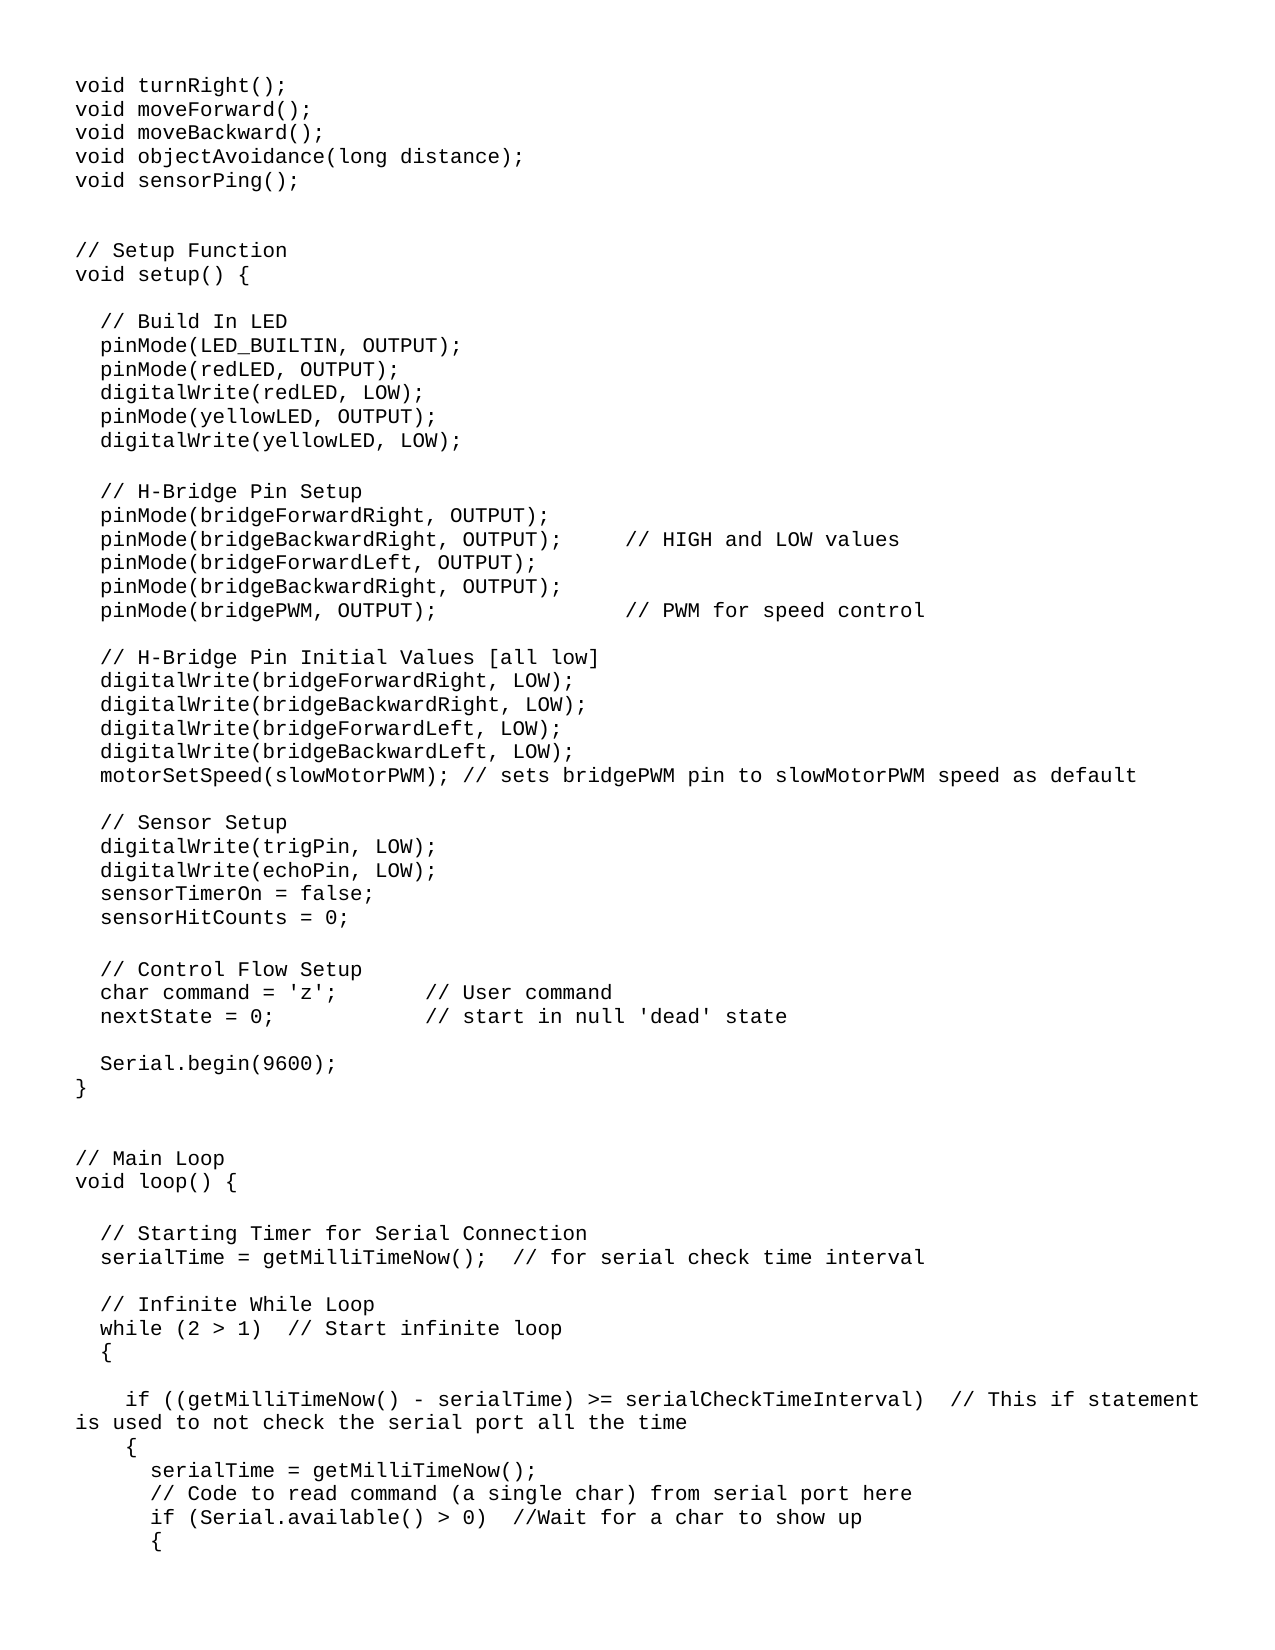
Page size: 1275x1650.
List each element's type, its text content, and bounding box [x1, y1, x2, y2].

text void setup() { [75, 264, 1200, 288]
text void objectAvoidance(long distance); [75, 146, 1200, 169]
text { [75, 1436, 1200, 1459]
text // Code to read command (a single char) from serial port here [75, 1483, 1200, 1507]
text digitalWrite(echoPin, LOW); [75, 860, 1200, 883]
text digitalWrite(yellowLED, LOW); [75, 430, 1200, 453]
text digitalWrite(redLED, LOW); [75, 382, 1200, 406]
text { [75, 1531, 1200, 1554]
text // H-Bridge Pin Initial Values [all low] [75, 647, 1200, 671]
text digitalWrite(bridgeForwardLeft, LOW); [75, 718, 1200, 741]
text serialTime = getMilliTimeNow(); // for serial check time interval [75, 1247, 1200, 1270]
text void sensorPing(); [75, 169, 1200, 193]
text while (2 > 1) // Start infinite loop [75, 1318, 1200, 1341]
text // Build In LED [75, 311, 1200, 335]
text pinMode(bridgeForwardLeft, OUTPUT); [75, 552, 1200, 576]
text void moveBackward(); [75, 122, 1200, 146]
text void loop() { [75, 1171, 1200, 1195]
text pinMode(LED_BUILTIN, OUTPUT); [75, 335, 1200, 359]
text digitalWrite(bridgeBackwardLeft, LOW); [75, 741, 1200, 765]
text sensorHitCounts = 0; [75, 907, 1200, 931]
text serialTime = getMilliTimeNow(); [75, 1459, 1200, 1483]
text char command = 'z'; // User command [75, 982, 1200, 1006]
text void turnRight(); [75, 75, 1200, 99]
text // Main Loop [75, 1148, 1200, 1171]
text digitalWrite(bridgeBackwardRight, LOW); [75, 694, 1200, 718]
text pinMode(bridgeForwardRight, OUTPUT); [75, 505, 1200, 529]
text Serial.begin(9600); [75, 1053, 1200, 1077]
text if ((getMilliTimeNow() - serialTime) >= serialCheckTimeInterval) // This if statement is used to not check the serial port all the time [75, 1389, 1200, 1436]
text if (Serial.available() > 0) //Wait for a char to show up [75, 1507, 1200, 1531]
text digitalWrite(bridgeForwardRight, LOW); [75, 671, 1200, 694]
text pinMode(redLED, OUTPUT); [75, 359, 1200, 382]
text pinMode(bridgeBackwardRight, OUTPUT); // HIGH and LOW values [75, 529, 1200, 552]
text pinMode(bridgePWM, OUTPUT); // PWM for speed control [75, 599, 1200, 623]
text // H-Bridge Pin Setup [75, 481, 1200, 505]
text digitalWrite(trigPin, LOW); [75, 836, 1200, 860]
text void moveForward(); [75, 99, 1200, 122]
text nextState = 0; // start in null 'dead' state [75, 1006, 1200, 1029]
text // Infinite While Loop [75, 1294, 1200, 1318]
text pinMode(yellowLED, OUTPUT); [75, 406, 1200, 430]
text } [75, 1077, 1200, 1101]
text // Control Flow Setup [75, 959, 1200, 982]
text // Sensor Setup [75, 812, 1200, 836]
text sensorTimerOn = false; [75, 883, 1200, 907]
text // Starting Timer for Serial Connection [75, 1223, 1200, 1247]
text { [75, 1341, 1200, 1365]
text // Setup Function [75, 241, 1200, 264]
text pinMode(bridgeBackwardRight, OUTPUT); [75, 576, 1200, 599]
text motorSetSpeed(slowMotorPWM); // sets bridgePWM pin to slowMotorPWM speed as default [75, 765, 1200, 789]
